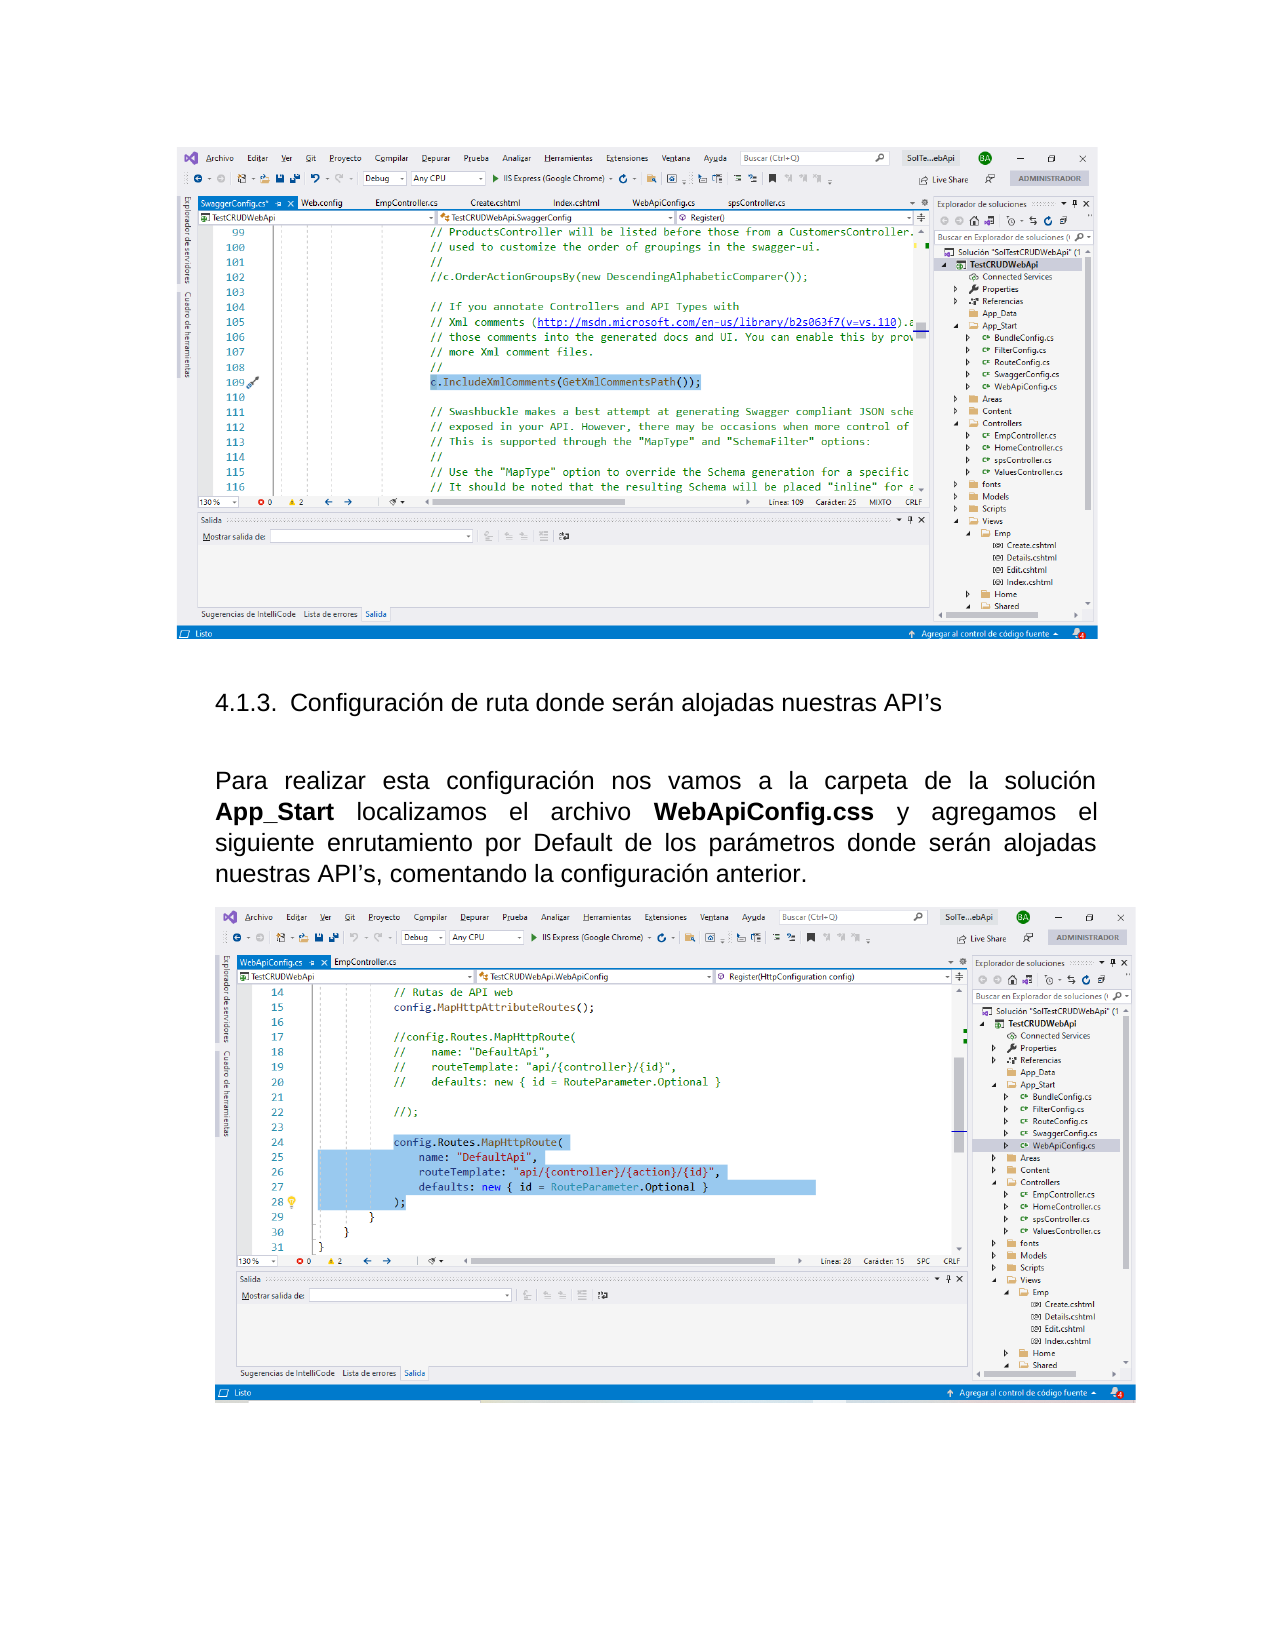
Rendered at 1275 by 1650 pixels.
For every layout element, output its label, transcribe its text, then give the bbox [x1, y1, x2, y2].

text Para realizar esta configuración nos vamos a la carpeta de la solución App_Start localizamos el archivo WebApiConfig.css y agregamos el siguiente enrutamiento por Default de los parámetros donde serán alojadas nuestras API’s, comentando la configuración anterior. [215, 766, 1098, 888]
picture [215, 907, 1136, 1403]
subtitle Configuración de ruta donde serán alojadas nuestras API’s [215, 688, 1098, 717]
picture [176, 147, 1098, 639]
